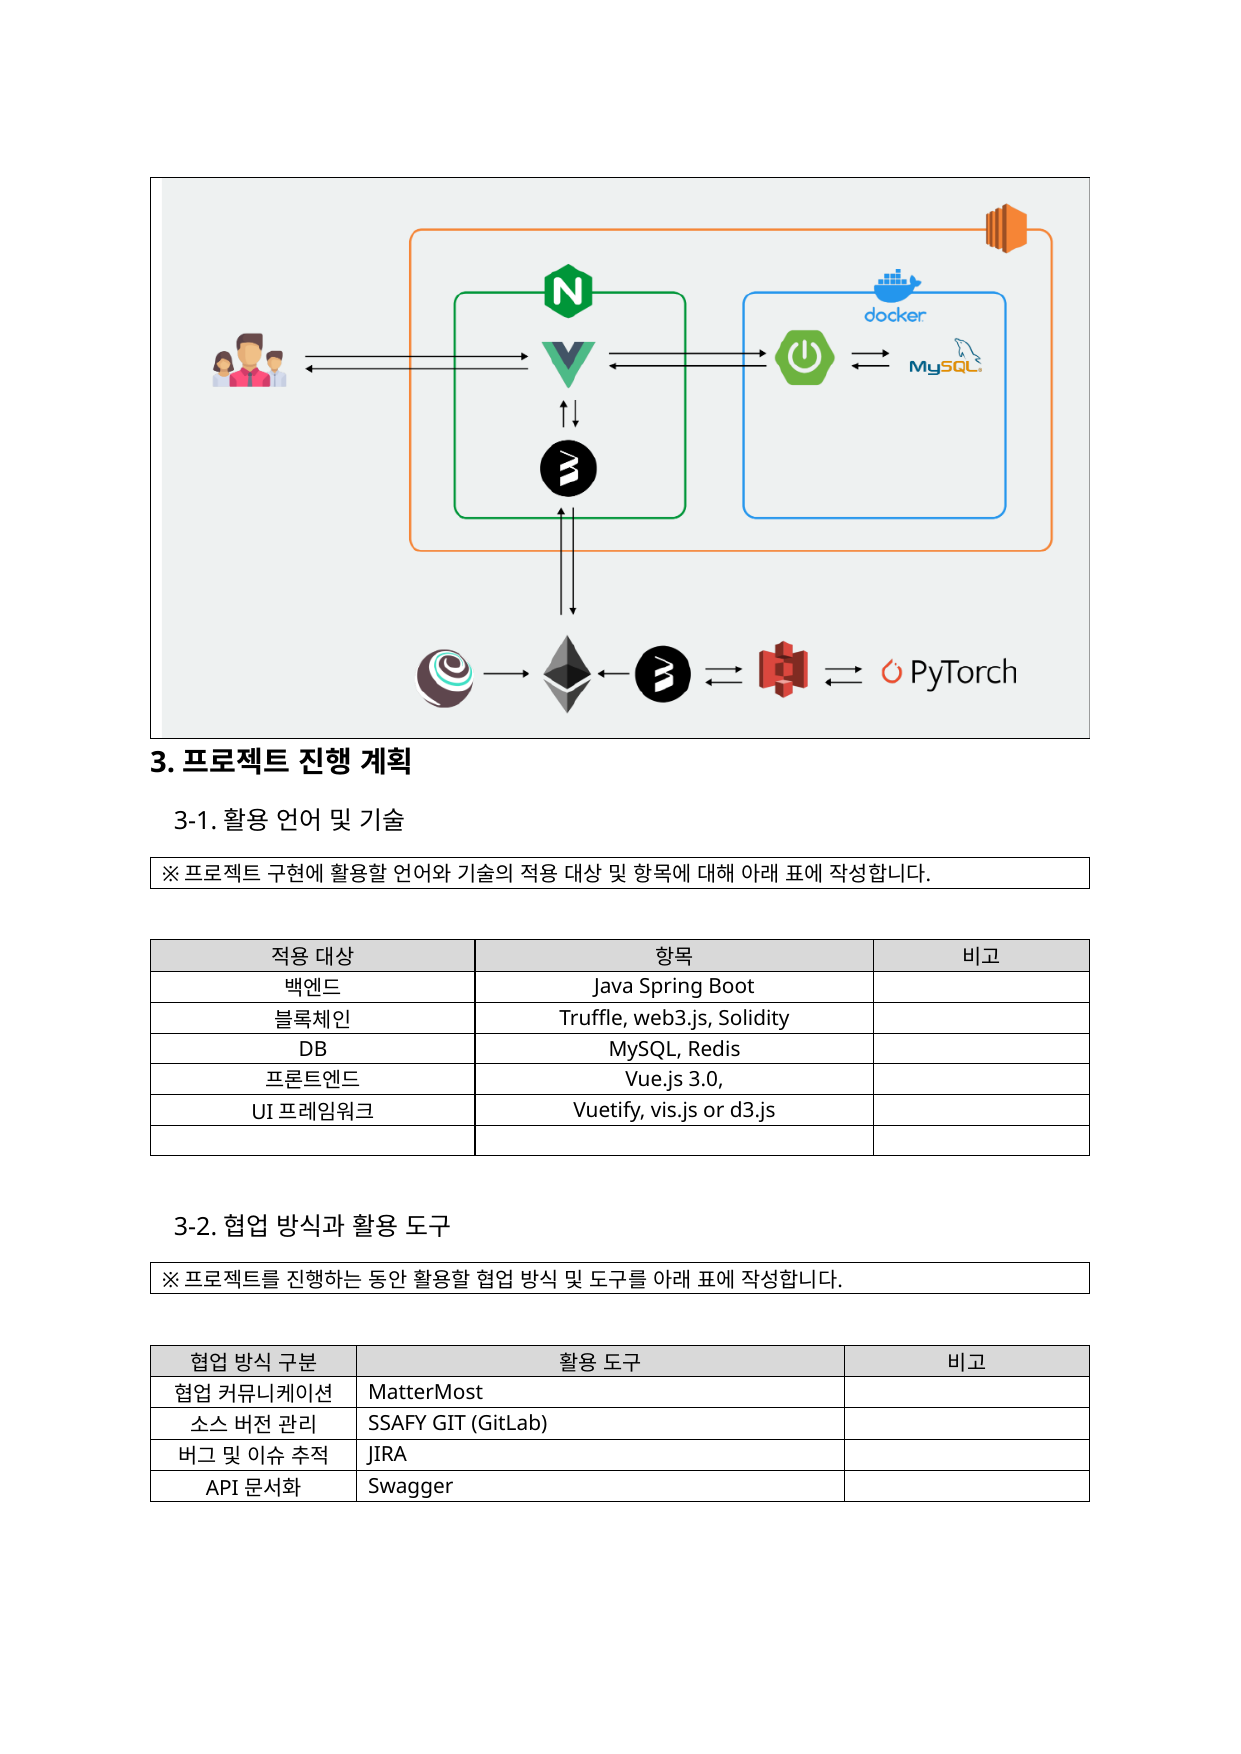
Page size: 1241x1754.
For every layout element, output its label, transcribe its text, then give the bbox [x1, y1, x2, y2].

table_cell Java Spring Boot [476, 972, 873, 1002]
table_cell [874, 972, 1089, 1002]
table_cell 백엔드 [151, 972, 474, 1002]
table_header 항목 [476, 940, 873, 971]
table_cell UI 프레임워크 [151, 1095, 474, 1125]
table_cell 프론트엔드 [151, 1064, 474, 1094]
table_cell Truffle, web3.js, Solidity [476, 1003, 873, 1033]
table_cell MySQL, Redis [476, 1034, 873, 1063]
table_cell [874, 1095, 1089, 1125]
table_cell [845, 1440, 1089, 1470]
table_header 적용 대상 [151, 940, 474, 971]
table_cell MatterMost [357, 1377, 844, 1407]
subtitle 활용 언어 및 기술 [174, 801, 1090, 837]
table_cell JIRA [357, 1440, 844, 1470]
table_header ※ 프로젝트를 진행하는 동안 활용할 협업 방식 및 도구를 아래 표에 작성합니다. [151, 1263, 1089, 1293]
table_cell 버그 및 이슈 추적 [151, 1440, 356, 1470]
table_cell [476, 1126, 873, 1155]
table_cell [874, 1003, 1089, 1033]
table_cell API 문서화 [151, 1471, 356, 1501]
table_cell Vue.js 3.0, [476, 1064, 873, 1094]
table_cell 협업 커뮤니케이션 [151, 1377, 356, 1407]
table_header ※ 프로젝트 구현에 활용할 언어와 기술의 적용 대상 및 항목에 대해 아래 표에 작성합니다. [151, 858, 1089, 888]
table_header 활용 도구 [357, 1346, 844, 1376]
picture [161, 178, 1090, 738]
subtitle 프로젝트 진행 계획 [150, 739, 1090, 781]
table_header 비고 [874, 940, 1089, 971]
subtitle 협업 방식과 활용 도구 [174, 1206, 1090, 1242]
table_cell DB [151, 1034, 474, 1063]
table_cell [874, 1064, 1089, 1094]
table_cell SSAFY GIT (GitLab) [357, 1408, 844, 1438]
table_cell Vuetify, vis.js or d3.js [476, 1095, 873, 1125]
table_cell [845, 1377, 1089, 1407]
table_cell [874, 1126, 1089, 1155]
table_cell [151, 1126, 474, 1155]
table_cell [845, 1408, 1089, 1438]
table_header 비고 [845, 1346, 1089, 1376]
table_header 협업 방식 구분 [151, 1346, 356, 1376]
table_cell 소스 버전 관리 [151, 1408, 356, 1438]
table_cell [845, 1471, 1089, 1501]
table_cell Swagger [357, 1471, 844, 1501]
table_header [151, 178, 161, 737]
table_cell [874, 1034, 1089, 1063]
table_cell 블록체인 [151, 1003, 474, 1033]
